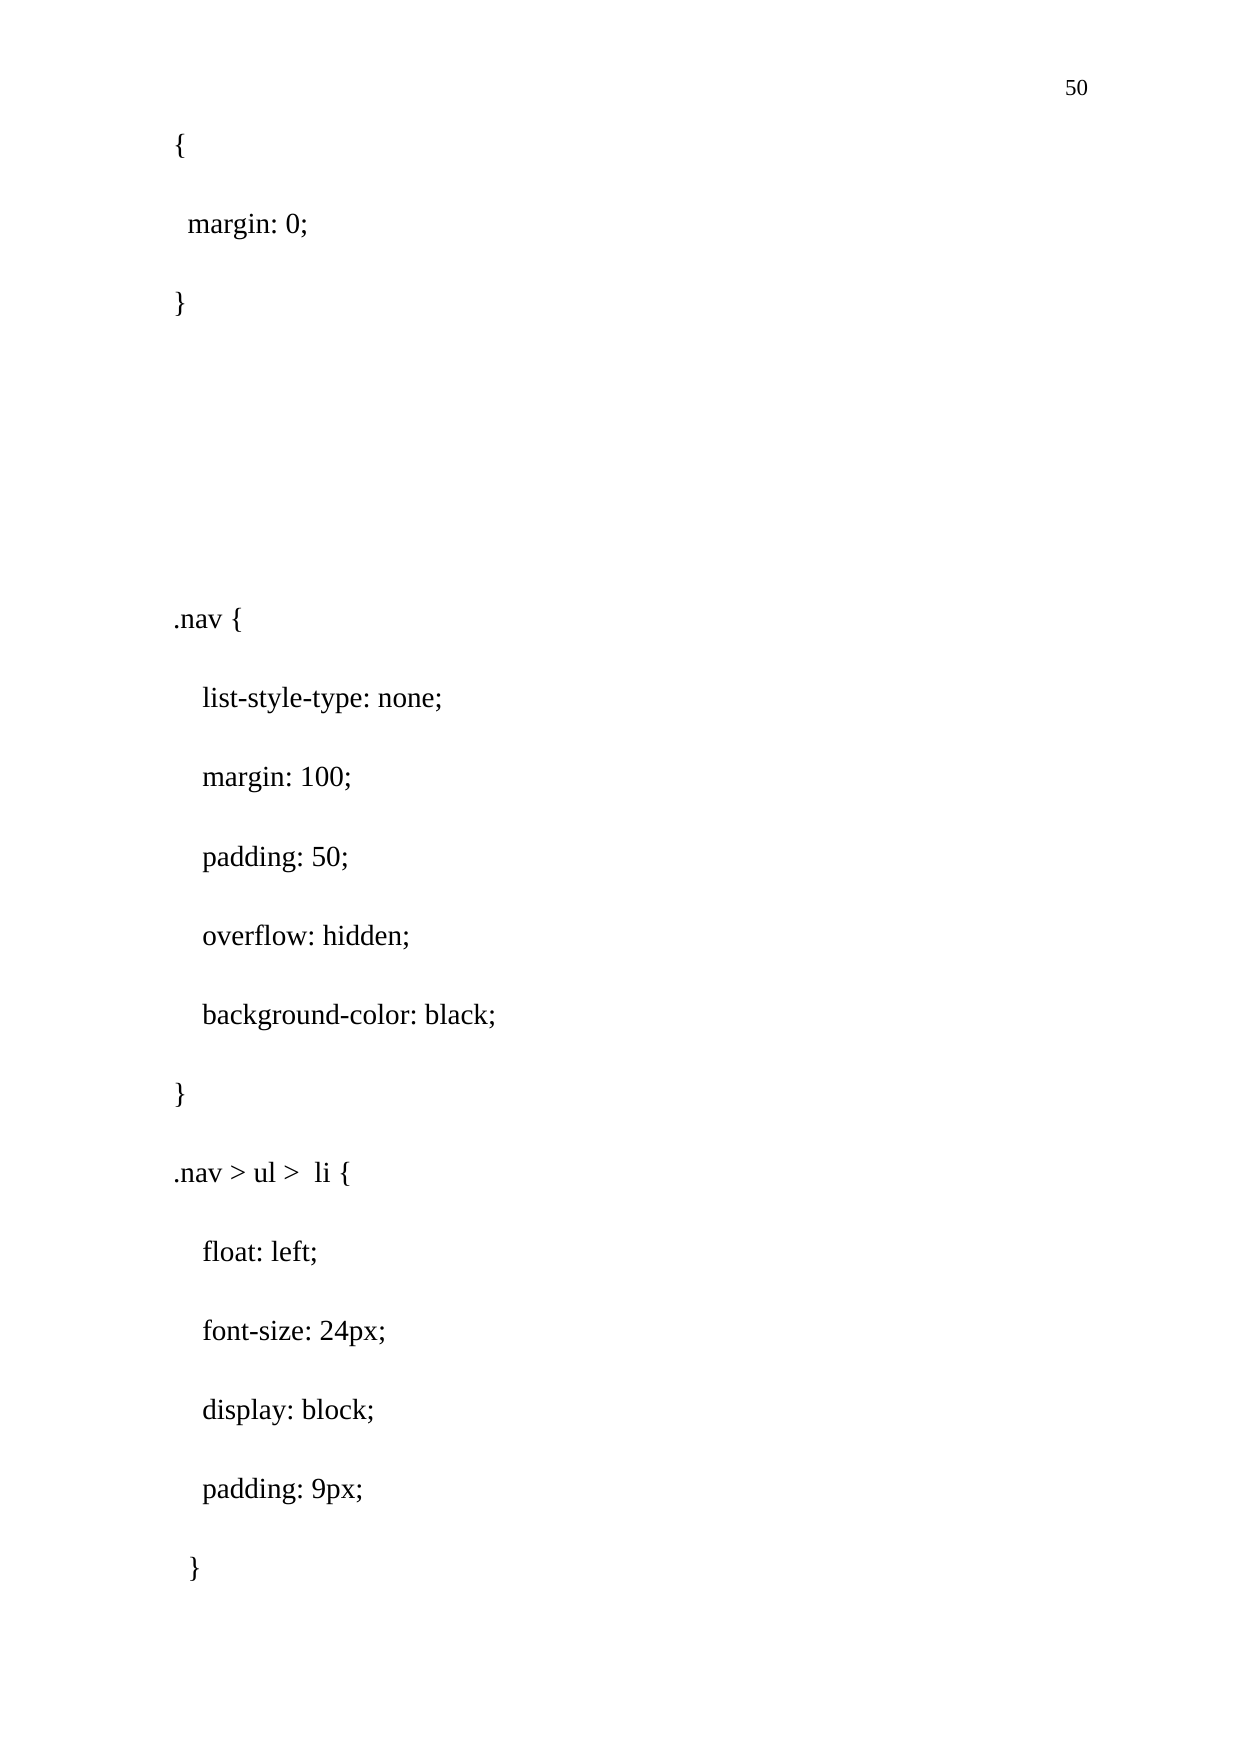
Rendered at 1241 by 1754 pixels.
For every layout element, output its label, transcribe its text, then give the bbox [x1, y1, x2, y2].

text margin: 0; [173, 206, 1178, 240]
text { [173, 127, 1178, 161]
text .nav { [173, 601, 1178, 635]
text float: left; [173, 1234, 1178, 1267]
text font-size: 24px; [173, 1313, 1178, 1347]
text } [173, 285, 1178, 319]
text } [173, 1076, 1178, 1109]
text padding: 50; [173, 839, 1178, 872]
text background-color: black; [173, 997, 1178, 1030]
text display: block; [173, 1392, 1178, 1426]
text margin: 100; [173, 759, 1178, 793]
text list-style-type: none; [173, 681, 1178, 714]
text .nav > ul > li { [173, 1155, 1178, 1188]
text padding: 9px; [173, 1471, 1178, 1505]
text } [173, 1550, 1178, 1584]
text overflow: hidden; [173, 918, 1178, 951]
